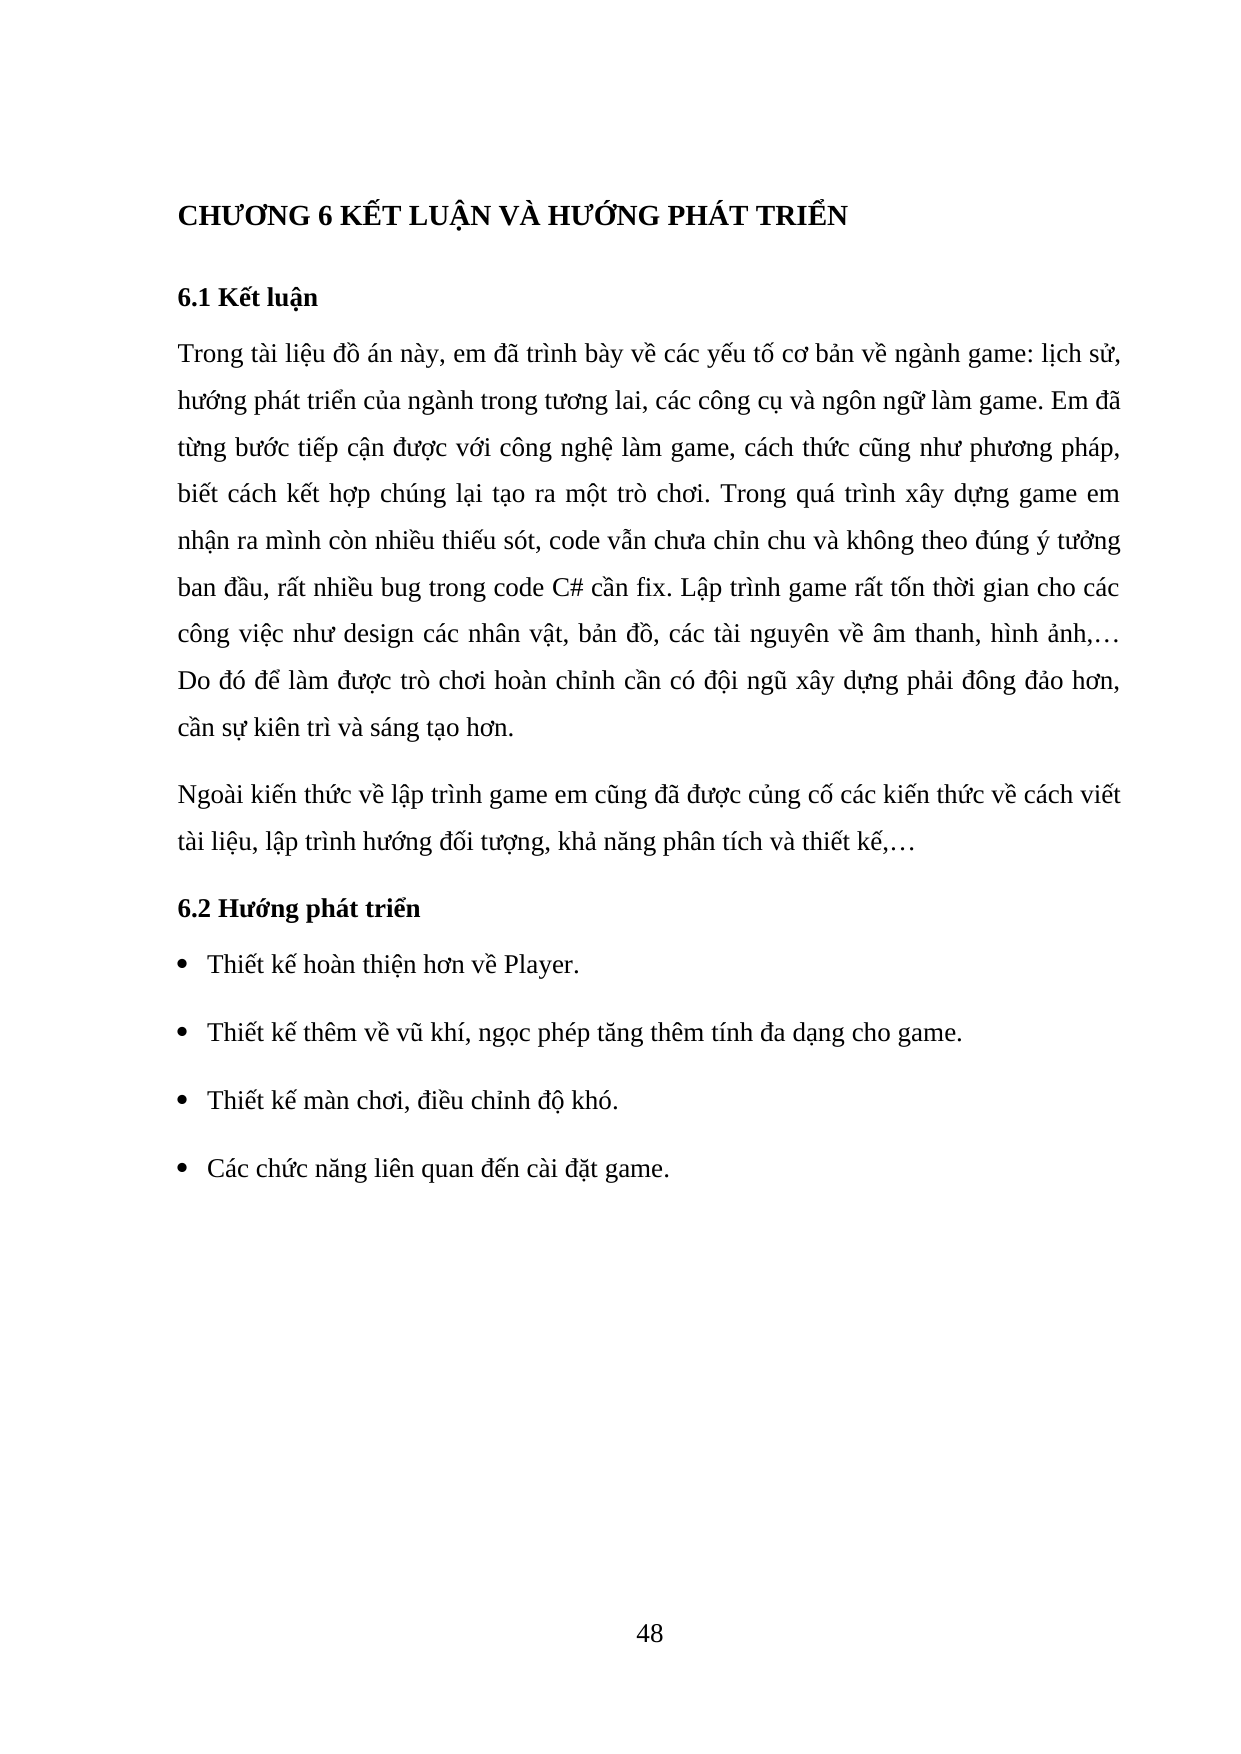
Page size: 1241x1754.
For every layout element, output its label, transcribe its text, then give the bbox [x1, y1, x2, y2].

subtitle KẾT LUẬN VÀ HƯỚNG PHÁT TRIỂN [177, 198, 1122, 231]
text Ngoài kiến thức về lập trình game em cũng đã được củng cố các kiến thức về cách viết tài liệu, lập trình hướng đối tượng, khả năng phân tích và thiết kế,… [177, 778, 1122, 856]
text Trong tài liệu đồ án này, em đã trình bày về các yếu tố cơ bản về ngành game: lịch sử, hướng phát triển của ngành trong tương lai, các công cụ và ngôn ngữ làm game. Em đã từng bước tiếp cận được với công nghệ làm game, cách thức cũng như phương pháp, biết cách kết hợp chúng lại tạo ra một trò chơi. Trong quá trình xây dựng game em nhận ra mình còn nhiều thiếu sót, code vẫn chưa chỉn chu và không theo đúng ý tưởng ban đầu, rất nhiều bug trong code C# cần fix. Lập trình game rất tốn thời gian cho các công việc như design các nhân vật, bản đồ, các tài nguyên về âm thanh, hình ảnh,… Do đó để làm được trò chơi hoàn chỉnh cần có đội ngũ xây dựng phải đông đảo hơn, cần sự kiên trì và sáng tạo hơn. [177, 337, 1122, 742]
subtitle Hướng phát triển [177, 892, 1122, 923]
text Thiết kế màn chơi, điều chỉnh độ khó. [177, 1084, 1122, 1115]
subtitle Kết luận [177, 281, 1122, 312]
text Các chức năng liên quan đến cài đặt game. [177, 1152, 1122, 1183]
text Thiết kế thêm về vũ khí, ngọc phép tăng thêm tính đa dạng cho game. [177, 1016, 1122, 1047]
text Thiết kế hoàn thiện hơn về Player. [177, 948, 1122, 980]
